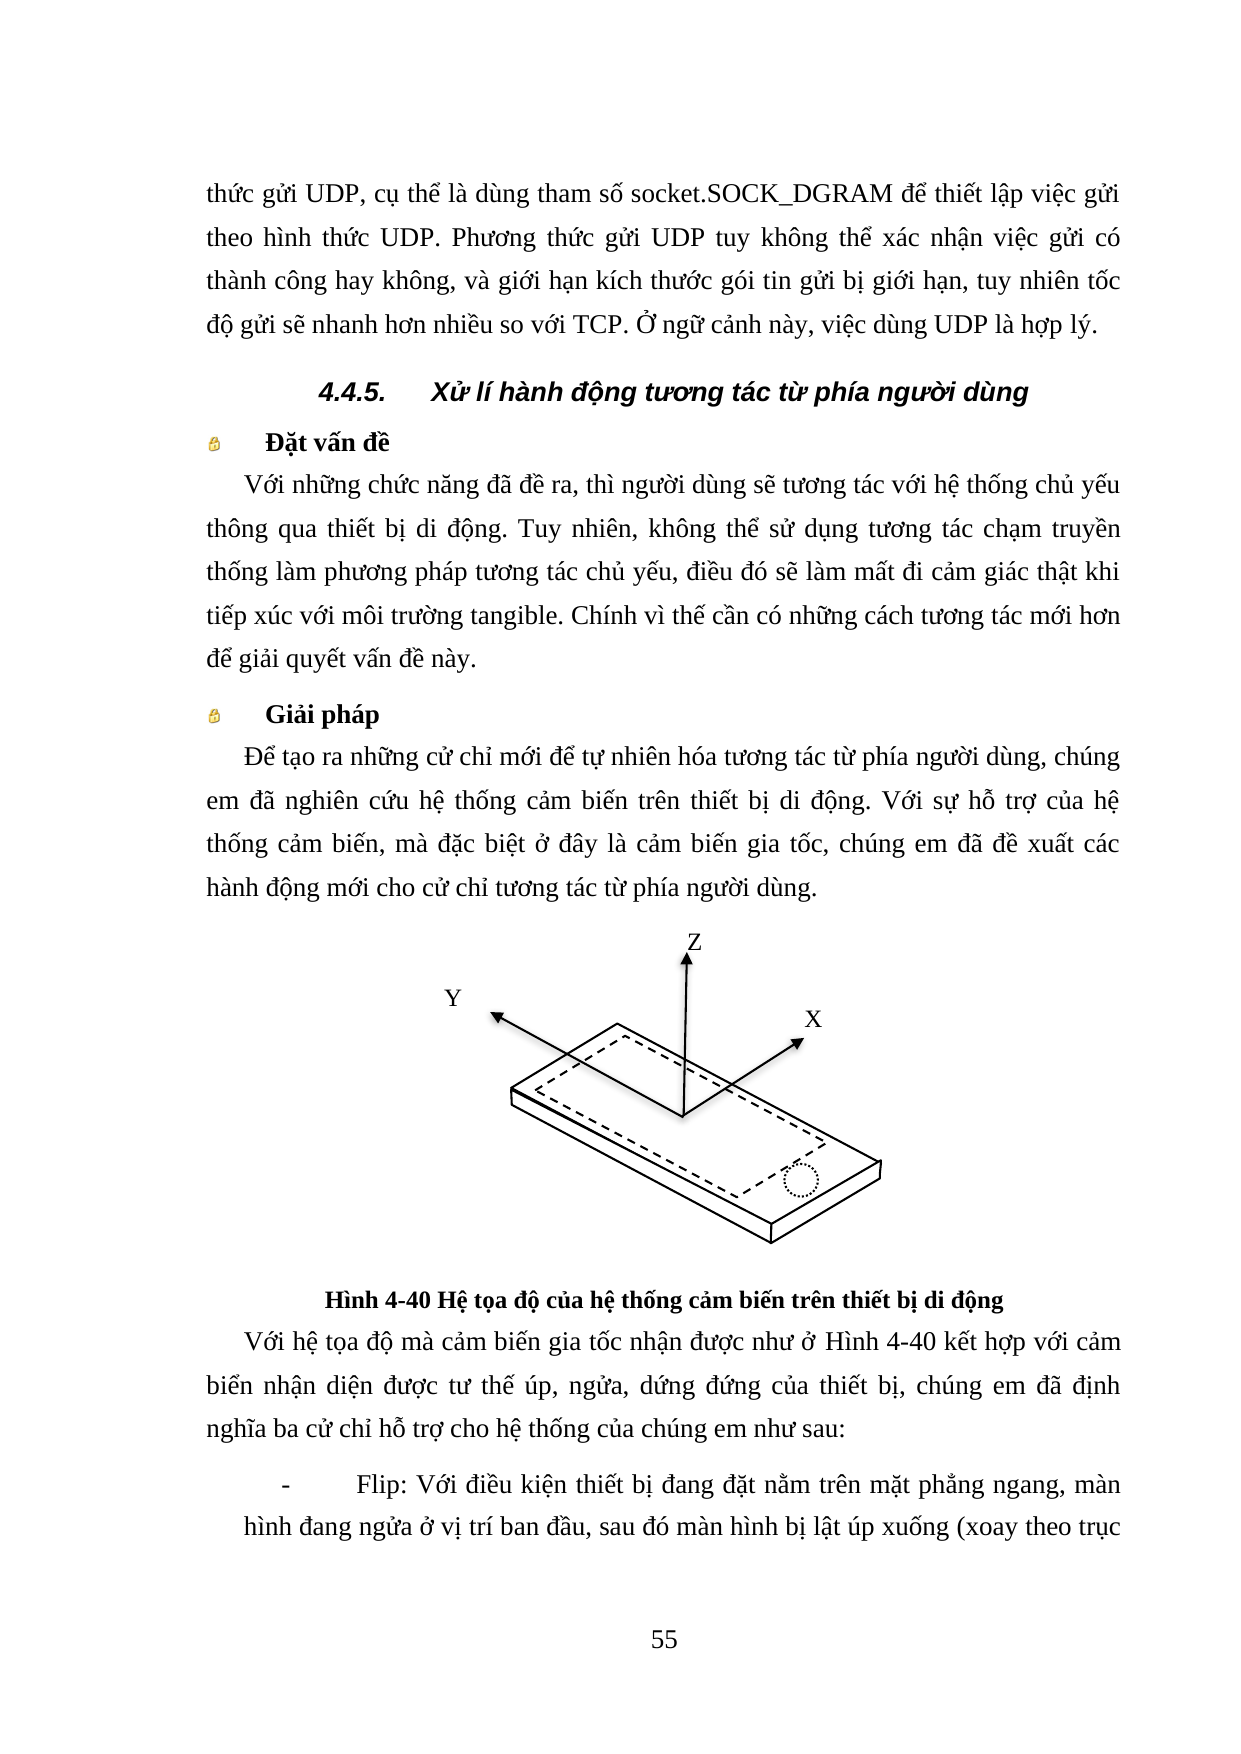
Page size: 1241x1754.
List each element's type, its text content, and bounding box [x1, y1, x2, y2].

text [206, 177, 1122, 339]
picture [207, 435, 221, 452]
text Với những chức năng đã đề ra, thì người dùng sẽ tương tác với hệ thống chủ yếu thông qua thiết bị di động. Tuy nhiên, không thể sử dụng tương tác chạm truyền thống làm phương pháp tương tác chủ yếu, điều đó sẽ làm mất đi cảm giác thật khi tiếp xúc với môi trường tangible. Chính vì thế cần có những cách tương tác mới hơn để giải quyết vấn đề này. [206, 468, 1122, 674]
text Đặt vấn đề [206, 426, 1122, 457]
text Giải pháp [206, 698, 1122, 730]
subtitle Xử lí hành động tương tác từ phía người dùng [281, 376, 1122, 408]
picture [207, 707, 221, 724]
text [244, 1468, 1122, 1541]
text Để tạo ra những cử chỉ mới để tự nhiên hóa tương tác từ phía người dùng, chúng em đã nghiên cứu hệ thống cảm biến trên thiết bị di động. Với sự hỗ trợ của hệ thống cảm biến, mà đặc biệt ở đây là cảm biến gia tốc, chúng em đã đề xuất các hành động mới cho cử chỉ tương tác từ phía người dùng. [206, 741, 1122, 902]
